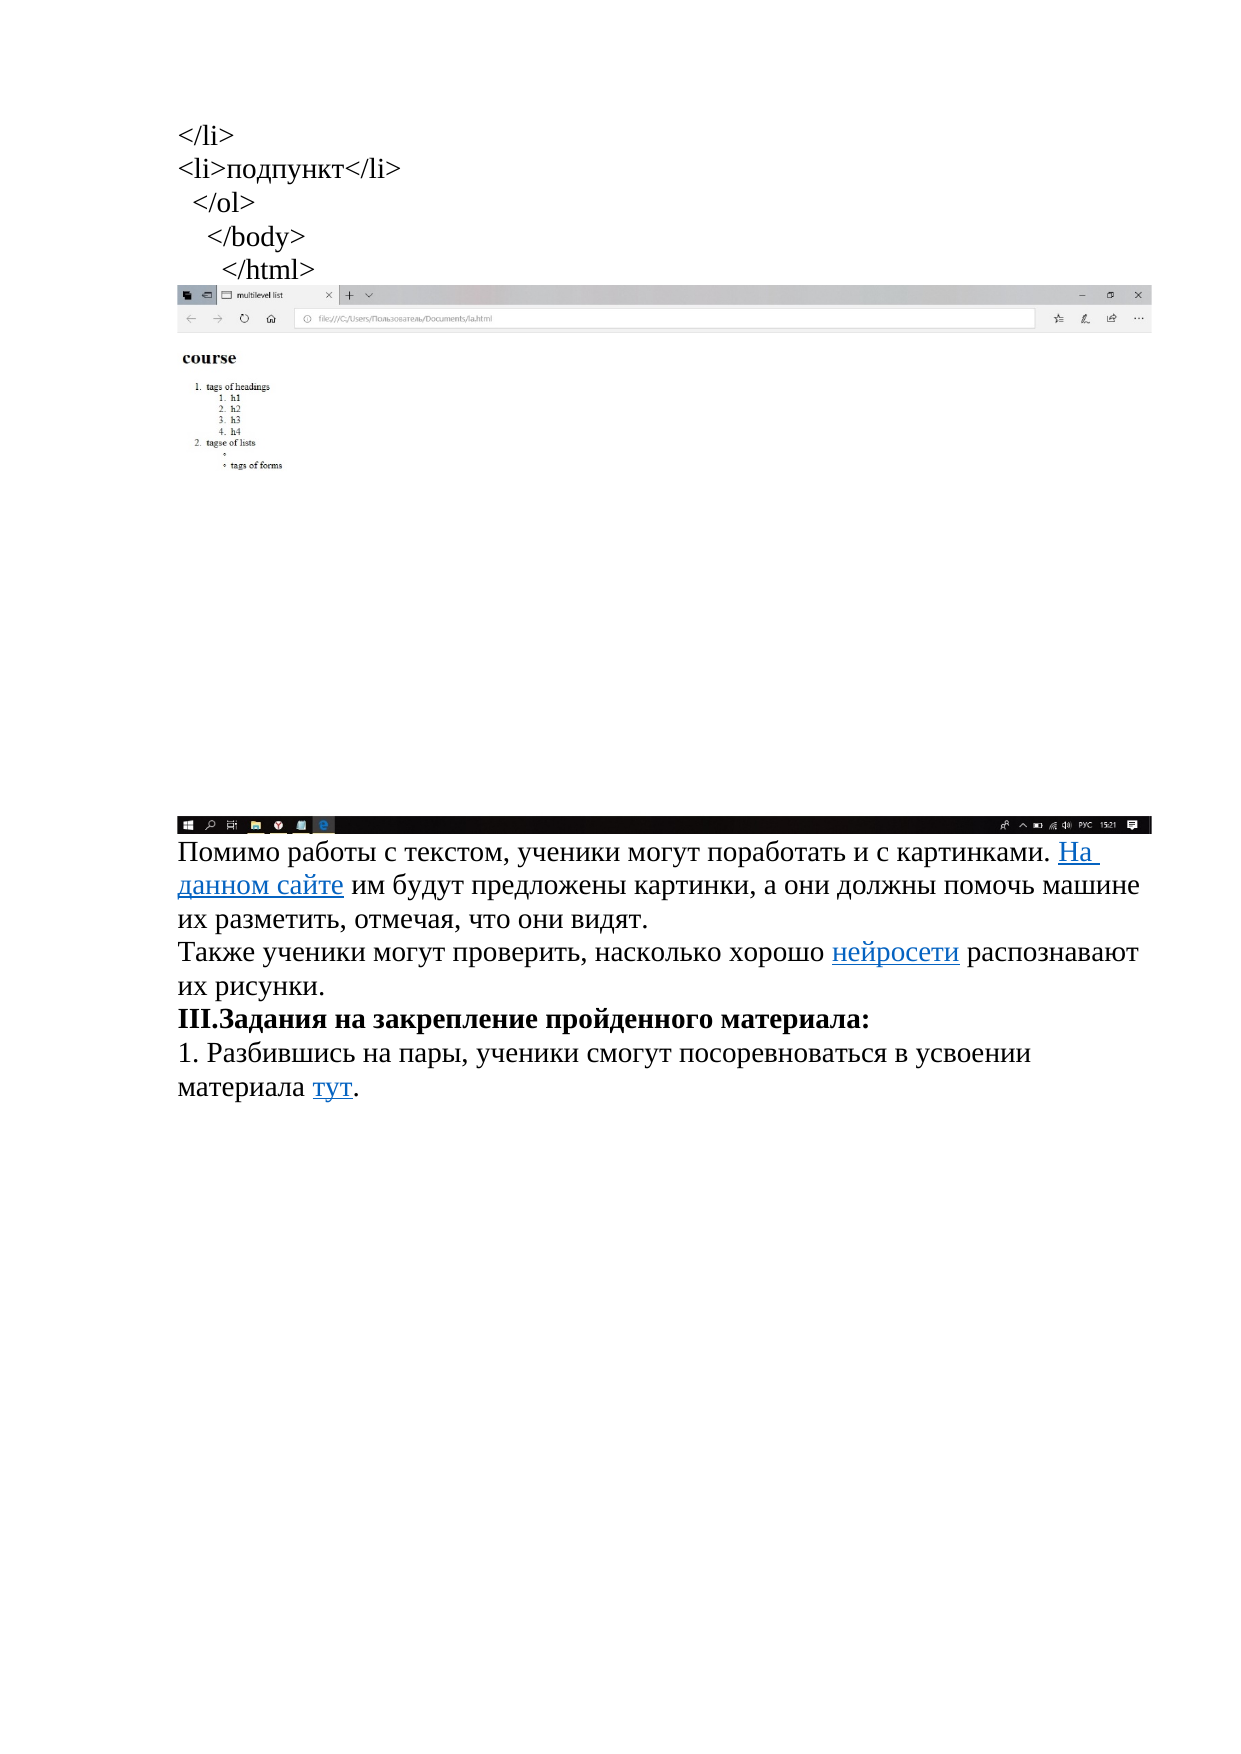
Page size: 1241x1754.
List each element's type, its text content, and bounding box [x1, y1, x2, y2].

text </body> [177, 219, 1152, 252]
text </html> [177, 252, 1152, 285]
text <li>подпункт</li> [177, 152, 1152, 185]
text Помимо работы с текстом, ученики могут поработать и с картинками. На данном сайте им будут предложены картинки, а они должны помочь машине их разметить, отмечая, что они видят. [177, 834, 1152, 934]
text 1. Разбившись на пары, ученики смогут посоревноваться в усвоении материала тут. [177, 1035, 1152, 1102]
picture [177, 285, 1152, 834]
text III.Задания на закрепление пройденного материала: [177, 1002, 1152, 1035]
text Также ученики могут проверить, насколько хорошо нейросети распознавают их рисунки. [177, 934, 1152, 1002]
text </li> [177, 118, 1152, 152]
text </ol> [177, 185, 1152, 219]
